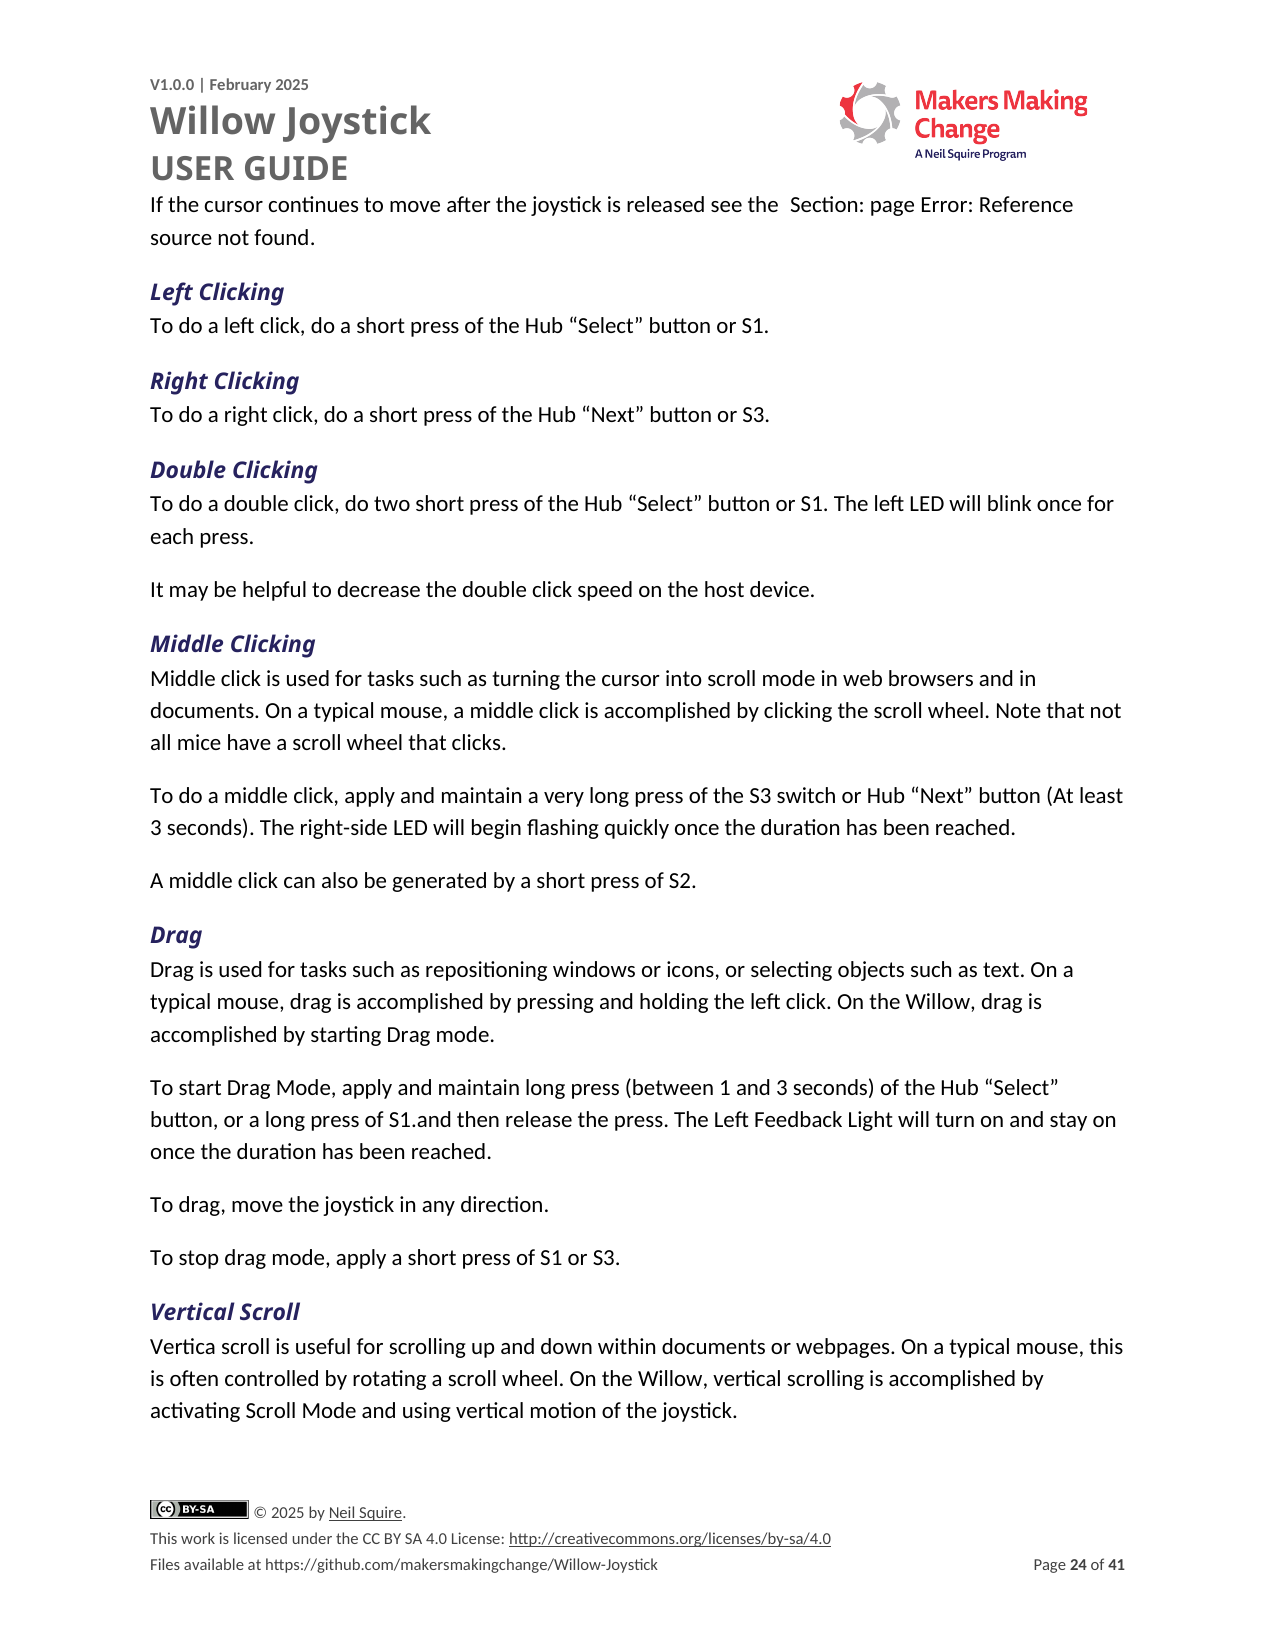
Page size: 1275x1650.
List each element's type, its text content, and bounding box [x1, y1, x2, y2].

subtitle Right Clicking [150, 365, 1125, 396]
subtitle Left Clicking [150, 276, 1125, 307]
text It may be helpful to decrease the double click speed on the host device. [150, 575, 1125, 603]
text To do a left click, do a short press of the Hub “Select” button or S1. [150, 312, 1125, 340]
text Middle click is used for tasks such as turning the cursor into scroll mode in web browsers and in documents. On a typical mouse, a middle click is accomplished by clicking the scroll wheel. Note that not all mice have a scroll wheel that clicks. [150, 664, 1125, 756]
text Vertica scroll is useful for scrolling up and down within documents or webpages. On a typical mouse, this is often controlled by rotating a scroll wheel. On the Willow, vertical scrolling is accomplished by activating Scroll Mode and using vertical motion of the joystick. [150, 1332, 1125, 1424]
subtitle Vertical Scroll [150, 1296, 1125, 1327]
text To start Drag Mode, apply and maintain long press (between 1 and 3 seconds) of the Hub “Select” button, or a long press of S1.and then release the press. The Left Feedback Light will turn on and stay on once the duration has been reached. [150, 1073, 1125, 1165]
subtitle Double Clicking [150, 454, 1125, 485]
text To stop drag mode, apply a short press of S1 or S3. [150, 1243, 1125, 1271]
text A middle click can also be generated by a short press of S2. [150, 866, 1125, 894]
text To do a middle click, apply and maintain a very long press of the S3 switch or Hub “Next” button (At least 3 seconds). The right-side LED will begin flashing quickly once the duration has been reached. [150, 781, 1125, 841]
subtitle Drag [150, 919, 1125, 951]
picture [839, 82, 1088, 161]
text To do a double click, do two short press of the Hub “Select” button or S1. The left LED will blink once for each press. [150, 489, 1125, 550]
text To do a right click, do a short press of the Hub “Next” button or S3. [150, 401, 1125, 429]
text To drag, move the joystick in any direction. [150, 1190, 1125, 1218]
text If the cursor continues to move after the joystick is released see the Troubleshooting Section: page 33. [150, 191, 1125, 251]
text Drag is used for tasks such as repositioning windows or icons, or selecting objects such as text. On a typical mouse, drag is accomplished by pressing and holding the left click. On the Willow, drag is accomplished by starting Drag mode. [150, 955, 1125, 1048]
picture [150, 1500, 249, 1519]
subtitle Middle Clicking [150, 628, 1125, 659]
